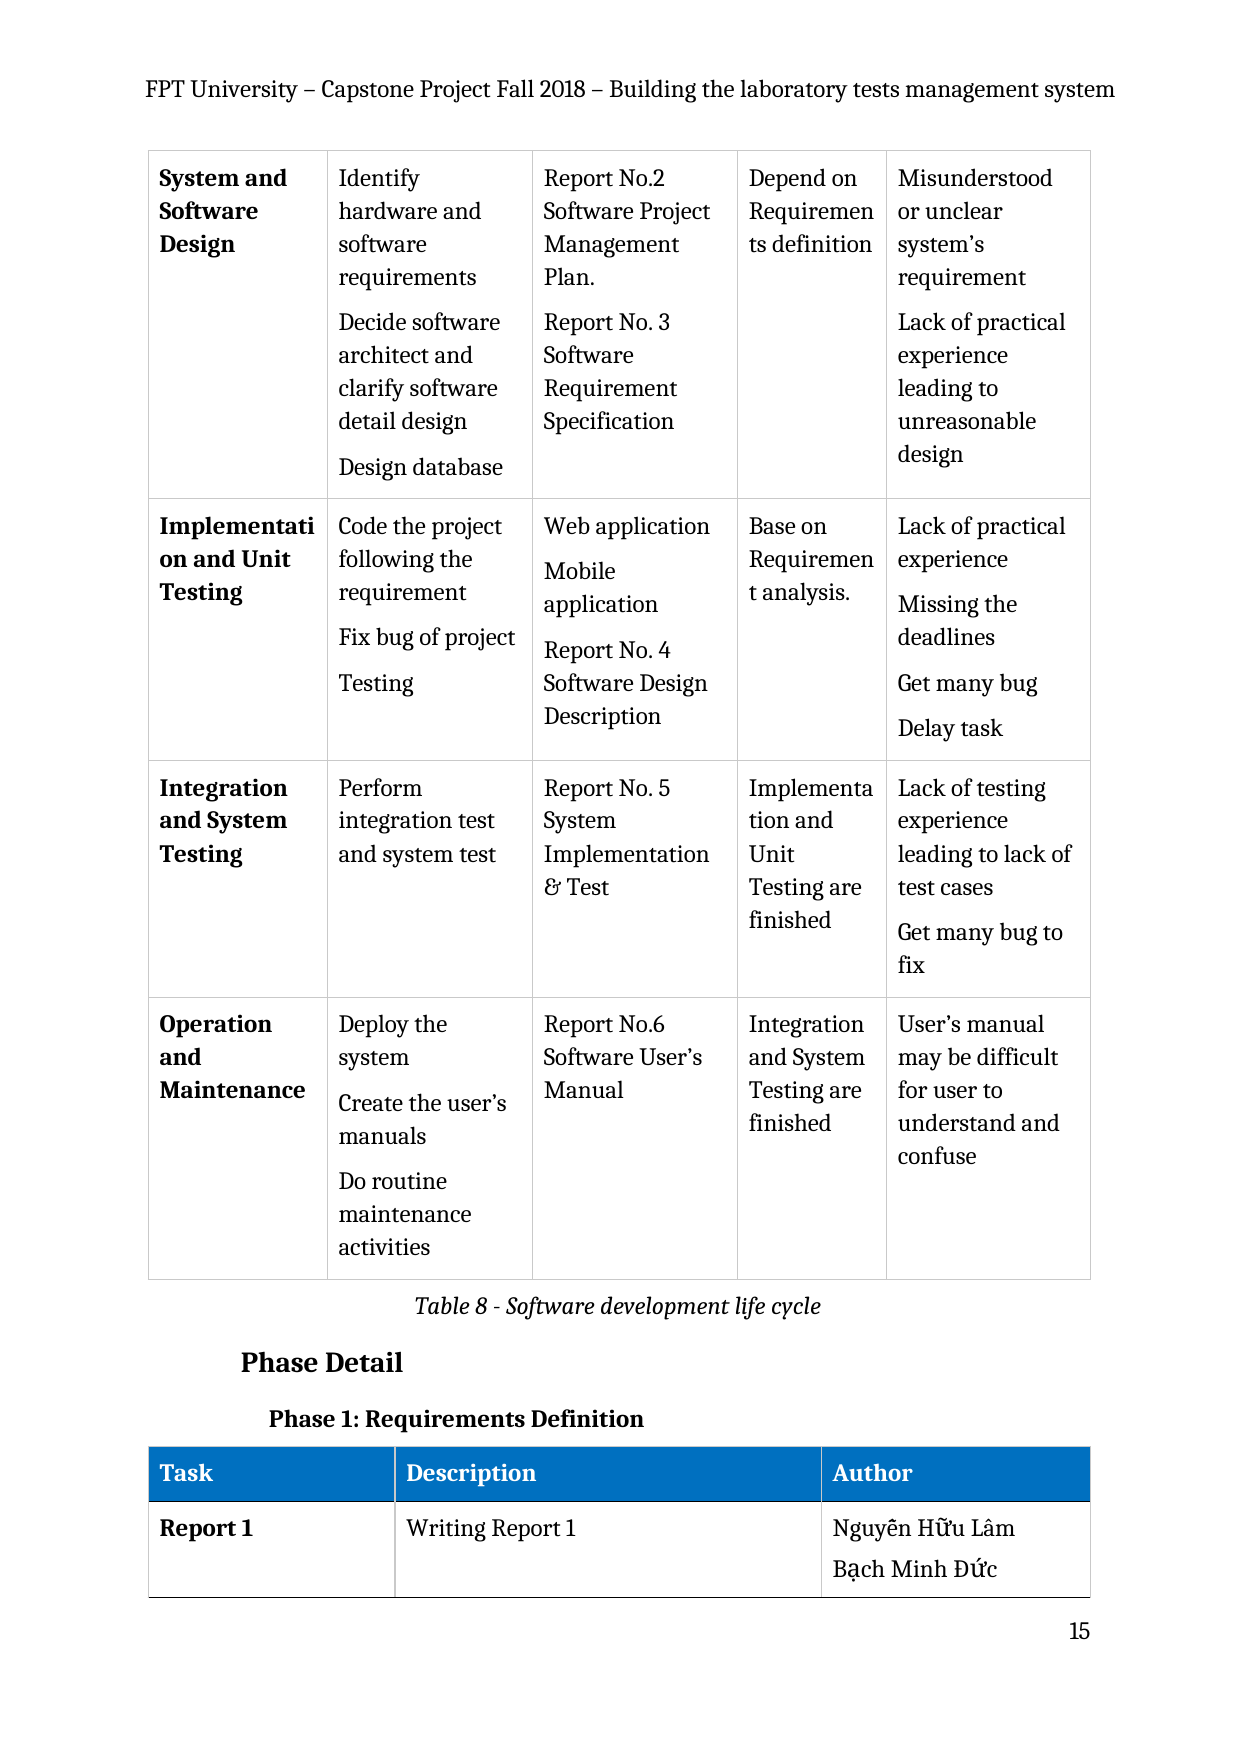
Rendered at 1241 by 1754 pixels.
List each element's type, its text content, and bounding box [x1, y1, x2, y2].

table_cell Implementation and Unit Testing [149, 499, 327, 760]
list Phase 1: Requirements Definition [269, 1404, 1090, 1433]
table_cell Integration and System Testing [149, 761, 327, 997]
table_cell Identify hardware and software requirements Decide software architect and clarify software detail design Design database [328, 151, 532, 498]
text Table 8 - Software development life cycle [148, 1292, 1090, 1321]
table_cell Base on Requirement analysis. [738, 499, 886, 760]
table_cell Code the project following the requirement Fix bug of project Testing [328, 499, 532, 760]
table_cell Perform integration test and system test [328, 761, 532, 997]
table_cell Lack of practical experience Missing the deadlines Get many bug Delay task [887, 499, 1090, 760]
table_cell System and Software Design [149, 151, 327, 498]
table_cell Misunderstood or unclear system’s requirement Lack of practical experience leading to unreasonable design [887, 151, 1090, 498]
table_cell Implementation and Unit Testing are finished [738, 761, 886, 997]
table_cell Report 1 [149, 1502, 394, 1597]
table_cell Nguyễn Hữu Lâm Bạch Minh Đức [822, 1502, 1090, 1597]
table_cell Report No. 5 System Implementation & Test [533, 761, 737, 997]
table_header Task [149, 1447, 394, 1501]
table_cell Web application Mobile application Report No. 4 Software Design Description [533, 499, 737, 760]
table_cell User’s manual may be difficult for user to understand and confuse [887, 998, 1090, 1279]
table_header Description [396, 1447, 821, 1501]
table_cell Report No.6 Software User’s Manual [533, 998, 737, 1279]
table_cell Deploy the system Create the user’s manuals Do routine maintenance activities [328, 998, 532, 1279]
table_cell Depend on Requirements definition [738, 151, 886, 498]
table_cell Lack of testing experience leading to lack of test cases Get many bug to fix [887, 761, 1090, 997]
table_cell Integration and System Testing are finished [738, 998, 886, 1279]
table_header Author [822, 1447, 1090, 1501]
table_cell Operation and Maintenance [149, 998, 327, 1279]
table_cell Report No.2 Software Project Management Plan. Report No. 3 Software Requirement Specification [533, 151, 737, 498]
list Phase Detail [241, 1346, 1090, 1379]
table_cell Writing Report 1 [396, 1502, 821, 1597]
